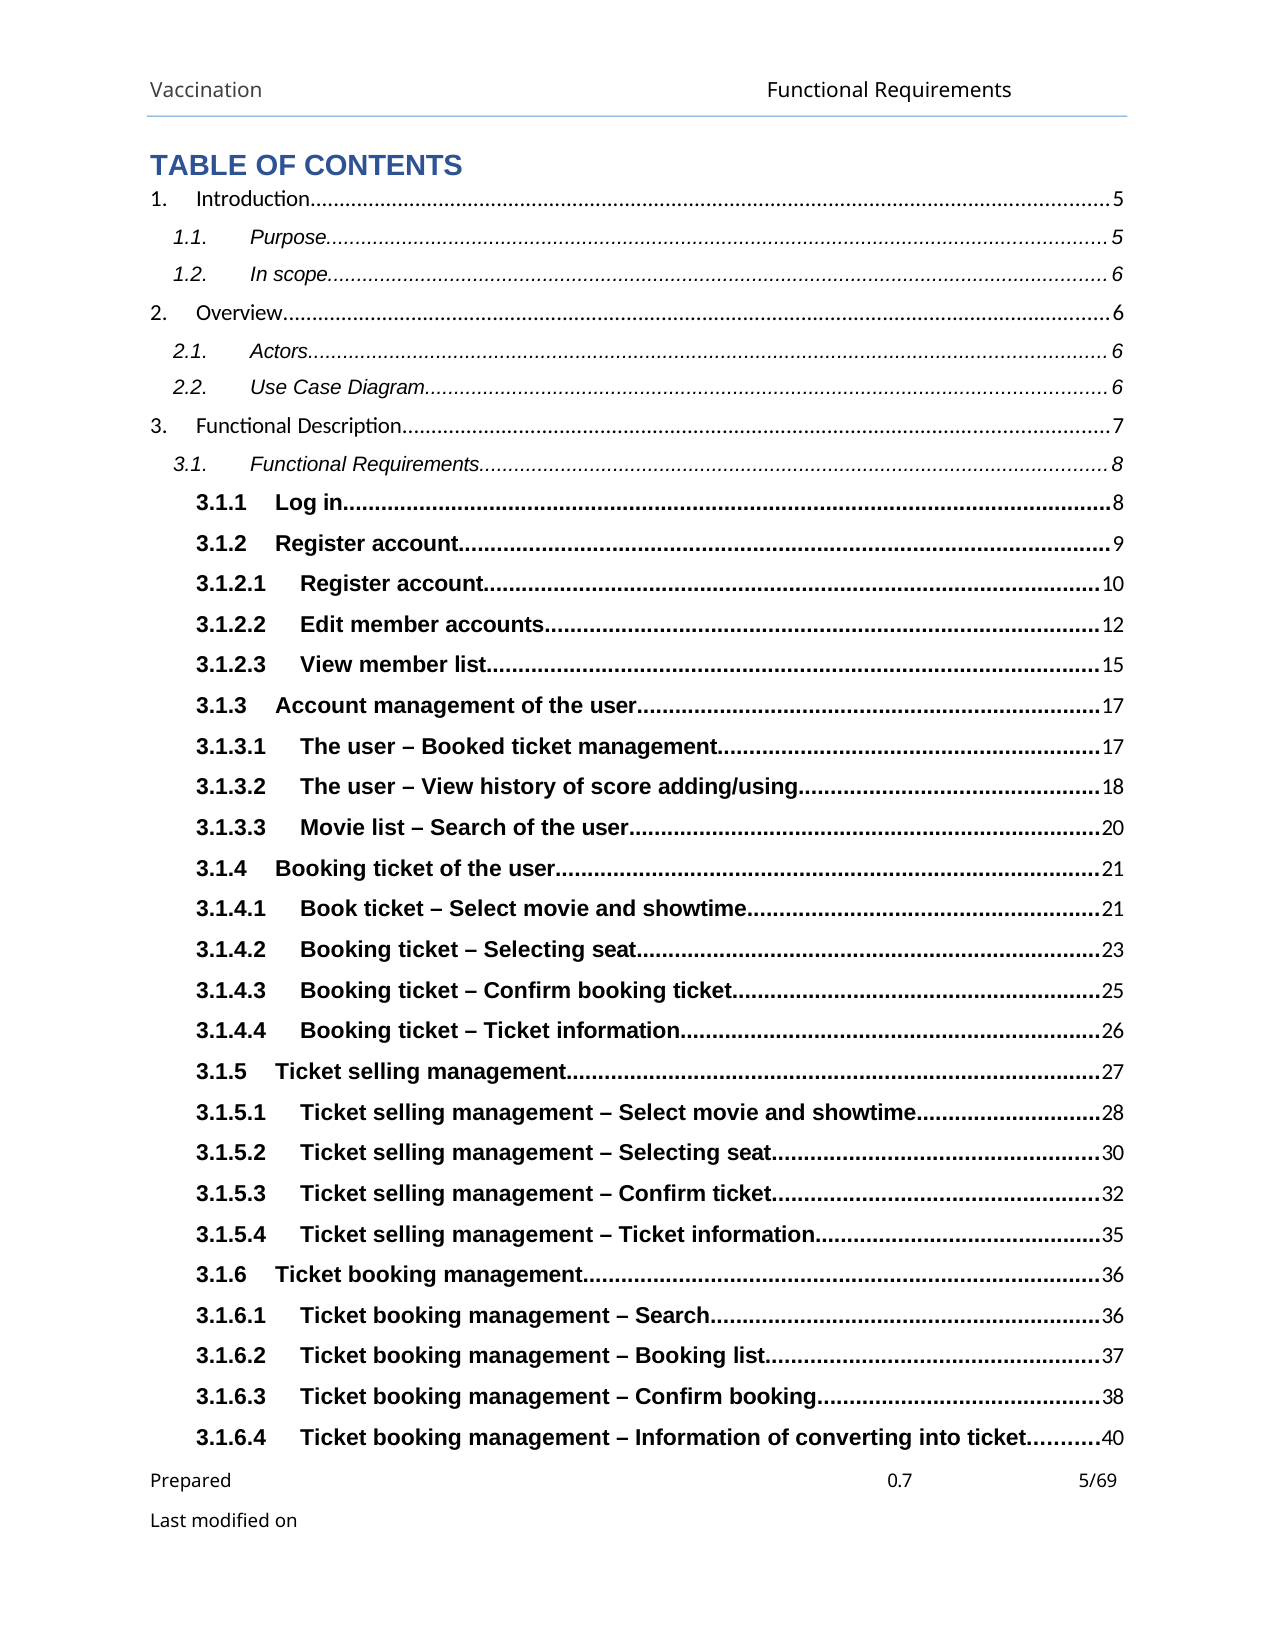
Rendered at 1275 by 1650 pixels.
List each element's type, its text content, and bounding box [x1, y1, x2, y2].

text TABLE OF CONTENTS [150, 148, 1275, 182]
